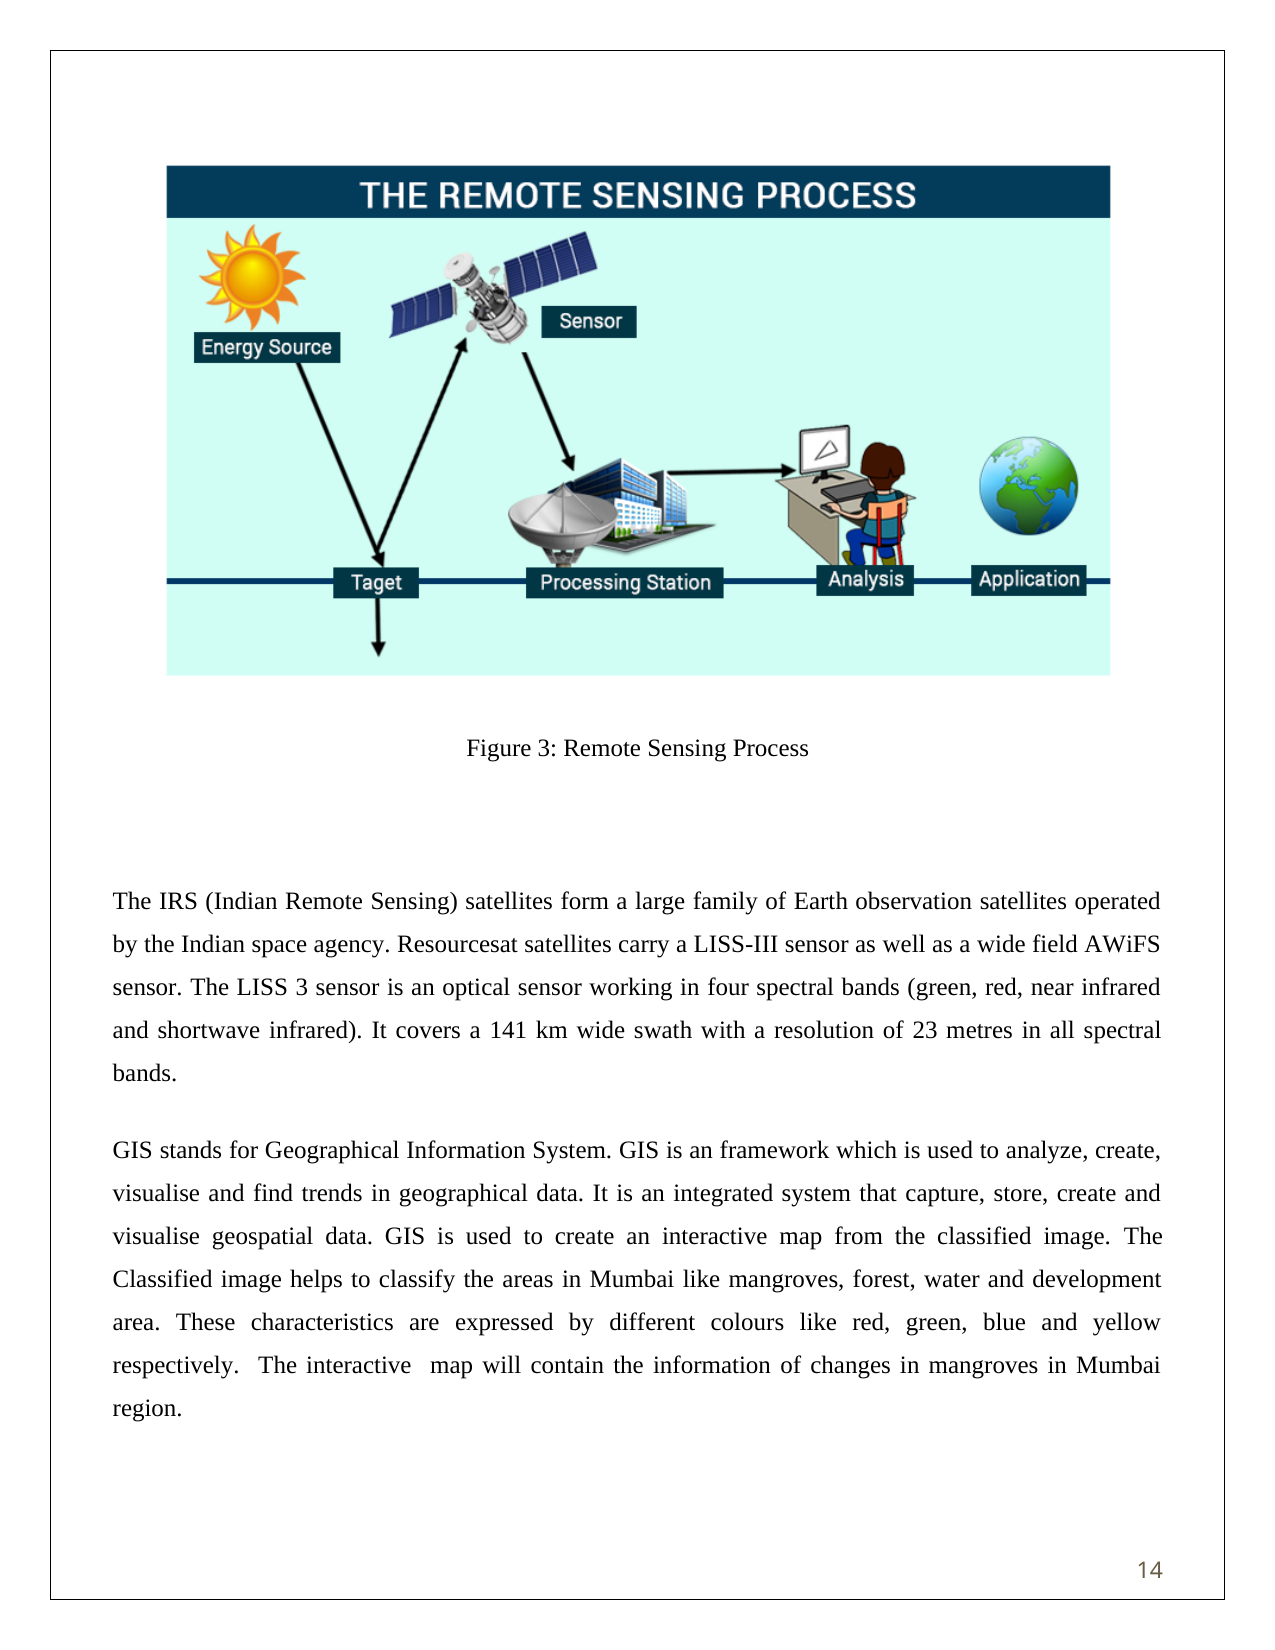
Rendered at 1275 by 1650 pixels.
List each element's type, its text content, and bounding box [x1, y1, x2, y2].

text The IRS (Indian Remote Sensing) satellites form a large family of Earth observation satellites operated by the Indian space agency. Resourcesat satellites carry a LISS-III sensor as well as a wide field AWiFS sensor. The LISS 3 sensor is an optical sensor working in four spectral bands (green, red, near infrared and shortwave infrared). It covers a 141 km wide swath with a resolution of 23 metres in all spectral bands. [112, 886, 1162, 1087]
text GIS stands for Geographical Information System. GIS is an framework which is used to analyze, create, visualise and find trends in geographical data. It is an integrated system that capture, store, create and visualise geospatial data. GIS is used to create an interactive map from the classified image. The Classified image helps to classify the areas in Mumbai like mangroves, forest, water and development area. These characteristics are expressed by different colours like red, green, blue and yellow respectively. The interactive map will contain the information of changes in mangroves in Mumbai region. [112, 1135, 1162, 1422]
text Figure 3: Remote Sensing Process [112, 733, 1162, 762]
picture [162, 161, 1113, 684]
